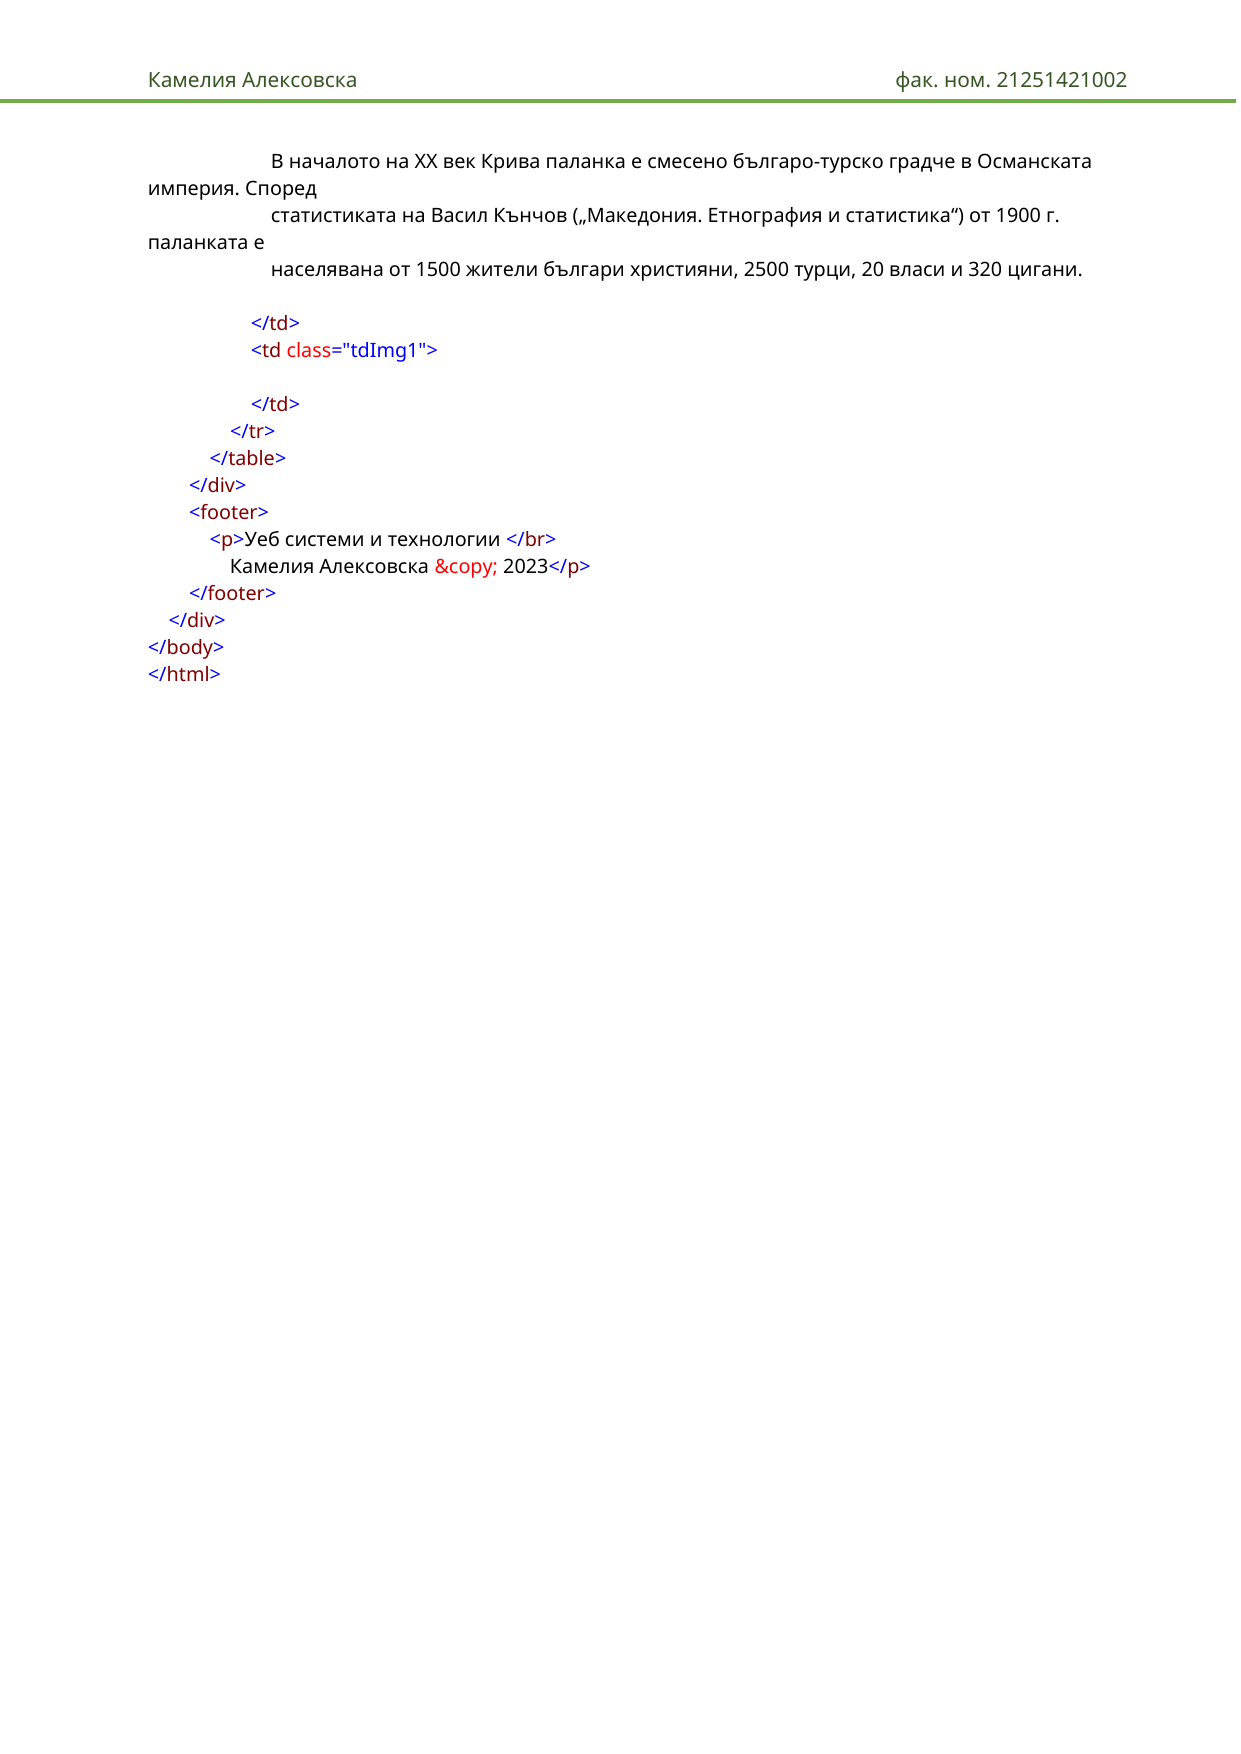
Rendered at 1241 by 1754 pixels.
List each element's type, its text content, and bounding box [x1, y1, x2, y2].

text </tr> [148, 417, 1122, 444]
text населявана от 1500 жители българи християни, 2500 турци, 20 власи и 320 цигани. [148, 256, 1122, 283]
text </td> [148, 391, 1122, 417]
text </footer> [148, 579, 1122, 606]
text Камелия Алексовска &copy; 2023</p> [148, 552, 1122, 579]
text <footer> [148, 498, 1122, 525]
text статистиката на Васил Кънчов („Македония. Етнография и статистика“) от 1900 г. паланката е [148, 202, 1122, 256]
text В началото на XX век Крива паланка е смесено българо-турско градче в Османската империя. Според [148, 148, 1122, 202]
text </body> [148, 633, 1122, 660]
text </div> [148, 606, 1122, 633]
text <p>Уеб системи и технологии </br> [148, 525, 1122, 552]
text </td> [148, 309, 1122, 337]
text </div> [148, 471, 1122, 498]
text <td class="tdImg1"> [148, 337, 1122, 363]
text </html> [148, 660, 1122, 687]
text </table> [148, 444, 1122, 471]
